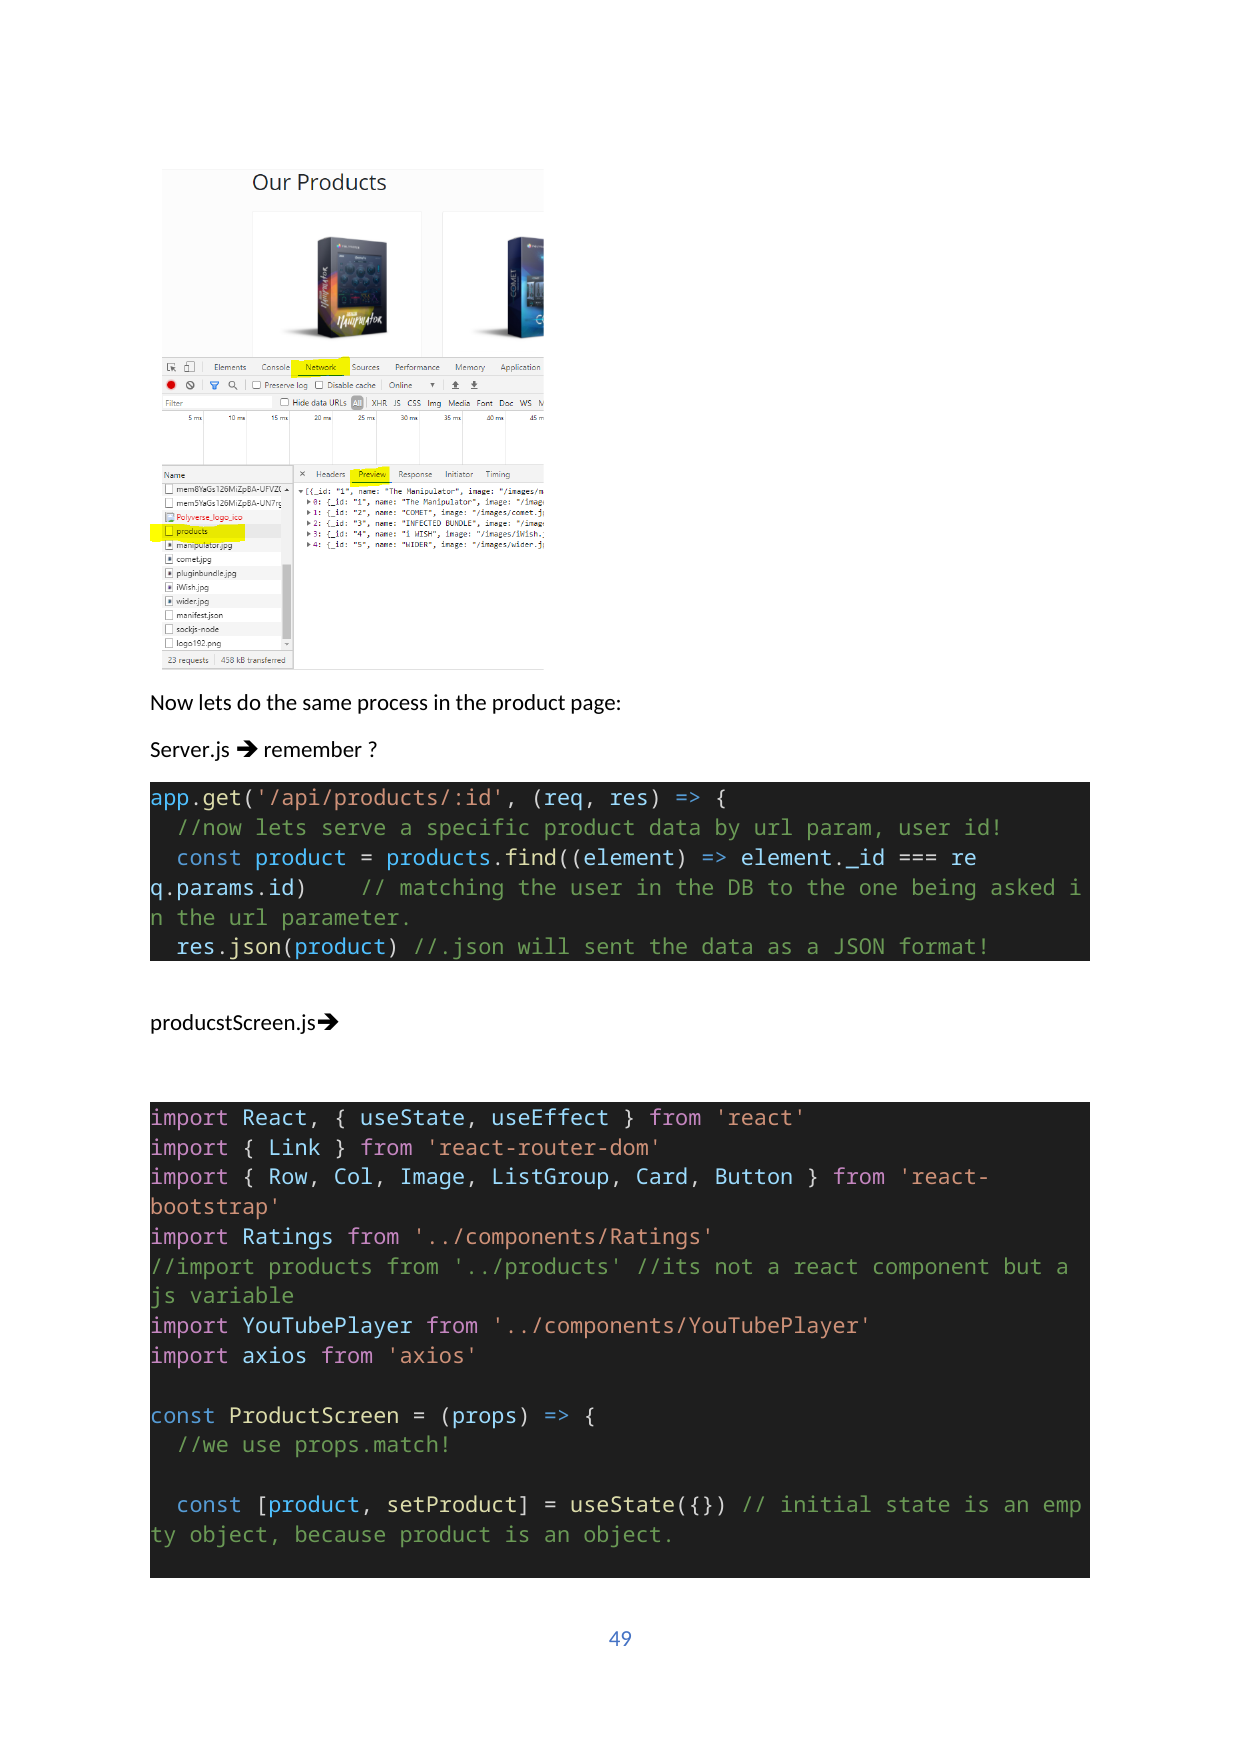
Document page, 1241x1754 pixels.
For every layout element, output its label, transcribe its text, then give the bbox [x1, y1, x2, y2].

text //now lets serve a specific product data by url param, user id! [150, 812, 1090, 842]
text const [product, setProduct] = useState({}) // initial state is an empty object, because product is an object. [150, 1489, 1090, 1548]
text res.json(product) //.json will sent the data as a JSON format! [150, 931, 1090, 961]
text Server.js remember ? [150, 735, 1090, 763]
text //import products from '../products' //its not a react component but a js variable [150, 1251, 1090, 1310]
text import React, { useState, useEffect } from 'react' [150, 1102, 1090, 1131]
text app.get('/api/products/:id', (req, res) => { [150, 782, 1090, 812]
text import axios from 'axios' [150, 1340, 1090, 1370]
text const product = products.find((element) => element._id === req.params.id) // matching the user in the DB to the one being asked in the url parameter. [150, 842, 1090, 931]
picture [150, 150, 544, 670]
text const ProductScreen = (props) => { [150, 1399, 1090, 1429]
text Now lets do the same process in the product page: [150, 688, 1090, 717]
text import Ratings from '../components/Ratings' [150, 1221, 1090, 1251]
text import YouTubePlayer from '../components/YouTubePlayer' [150, 1310, 1090, 1340]
text producstScreen.js [150, 1008, 1090, 1036]
text import { Row, Col, Image, ListGroup, Card, Button } from 'react-bootstrap' [150, 1161, 1090, 1221]
text import { Link } from 'react-router-dom' [150, 1131, 1090, 1161]
text //we use props.match! [150, 1429, 1090, 1459]
